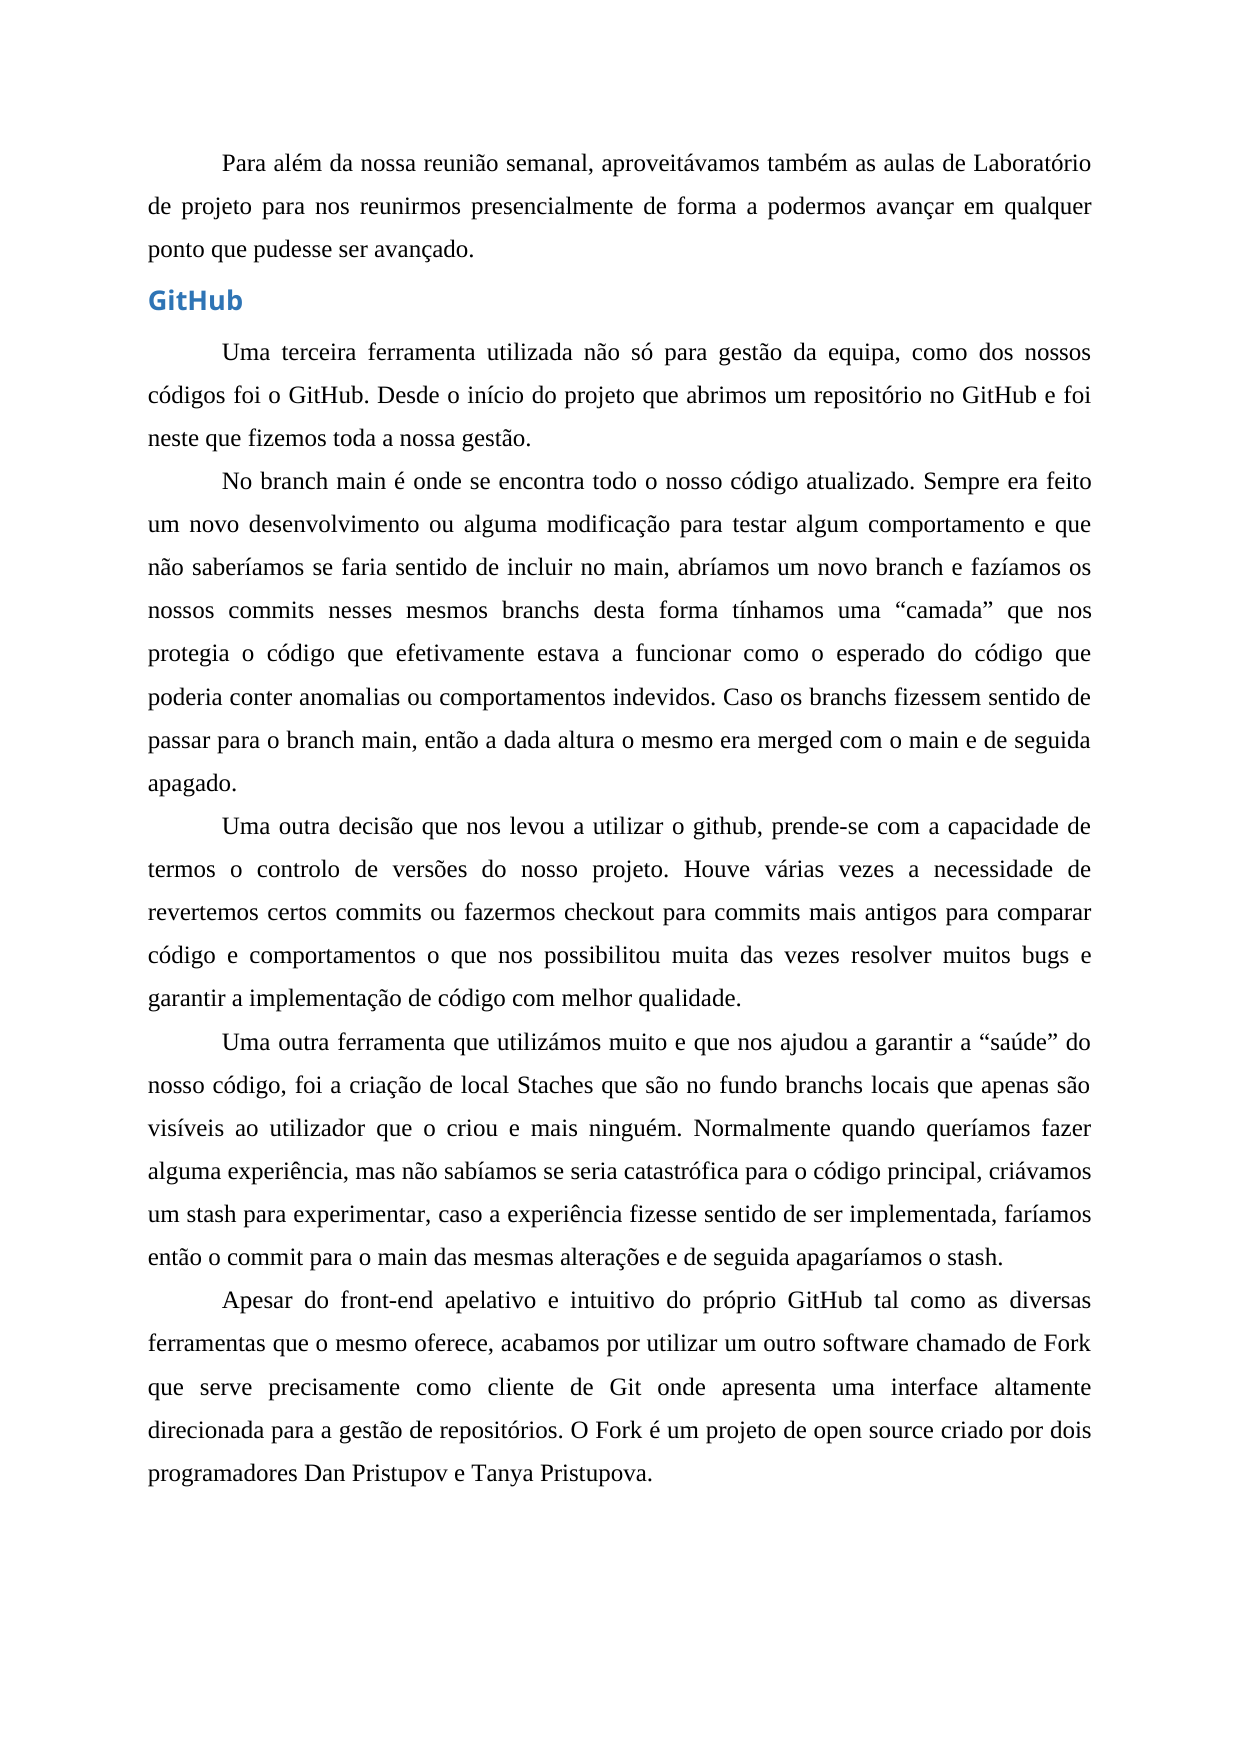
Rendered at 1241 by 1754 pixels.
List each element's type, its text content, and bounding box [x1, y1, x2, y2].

text Apesar do front-end apelativo e intuitivo do próprio GitHub tal como as diversas ferramentas que o mesmo oferece, acabamos por utilizar um outro software chamado de Fork que serve precisamente como cliente de Git onde apresenta uma interface altamente direcionada para a gestão de repositórios. O Fork é um projeto de open source criado por dois programadores Dan Pristupov e Tanya Pristupova. [148, 1285, 1092, 1487]
subtitle GitHub [148, 281, 1092, 318]
text Uma outra decisão que nos levou a utilizar o github, prende-se com a capacidade de termos o controlo de versões do nosso projeto. Houve várias vezes a necessidade de revertemos certos commits ou fazermos checkout para commits mais antigos para comparar código e comportamentos o que nos possibilitou muita das vezes resolver muitos bugs e garantir a implementação de código com melhor qualidade. [148, 811, 1092, 1012]
text Uma outra ferramenta que utilizámos muito e que nos ajudou a garantir a “saúde” do nosso código, foi a criação de local Staches que são no fundo branchs locais que apenas são visíveis ao utilizador que o criou e mais ninguém. Normalmente quando queríamos fazer alguma experiência, mas não sabíamos se seria catastrófica para o código principal, criávamos um stash para experimentar, caso a experiência fizesse sentido de ser implementada, faríamos então o commit para o main das mesmas alterações e de seguida apagaríamos o stash. [148, 1027, 1092, 1271]
text No branch main é onde se encontra todo o nosso código atualizado. Sempre era feito um novo desenvolvimento ou alguma modificação para testar algum comportamento e que não saberíamos se faria sentido de incluir no main, abríamos um novo branch e fazíamos os nossos commits nesses mesmos branchs desta forma tínhamos uma “camada” que nos protegia o código que efetivamente estava a funcionar como o esperado do código que poderia conter anomalias ou comportamentos indevidos. Caso os branchs fizessem sentido de passar para o branch main, então a dada altura o mesmo era merged com o main e de seguida apagado. [148, 466, 1092, 797]
text Uma terceira ferramenta utilizada não só para gestão da equipa, como dos nossos códigos foi o GitHub. Desde o início do projeto que abrimos um repositório no GitHub e foi neste que fizemos toda a nossa gestão. [148, 337, 1092, 452]
text Para além da nossa reunião semanal, aproveitávamos também as aulas de Laboratório de projeto para nos reunirmos presencialmente de forma a podermos avançar em qualquer ponto que pudesse ser avançado. [148, 148, 1092, 263]
